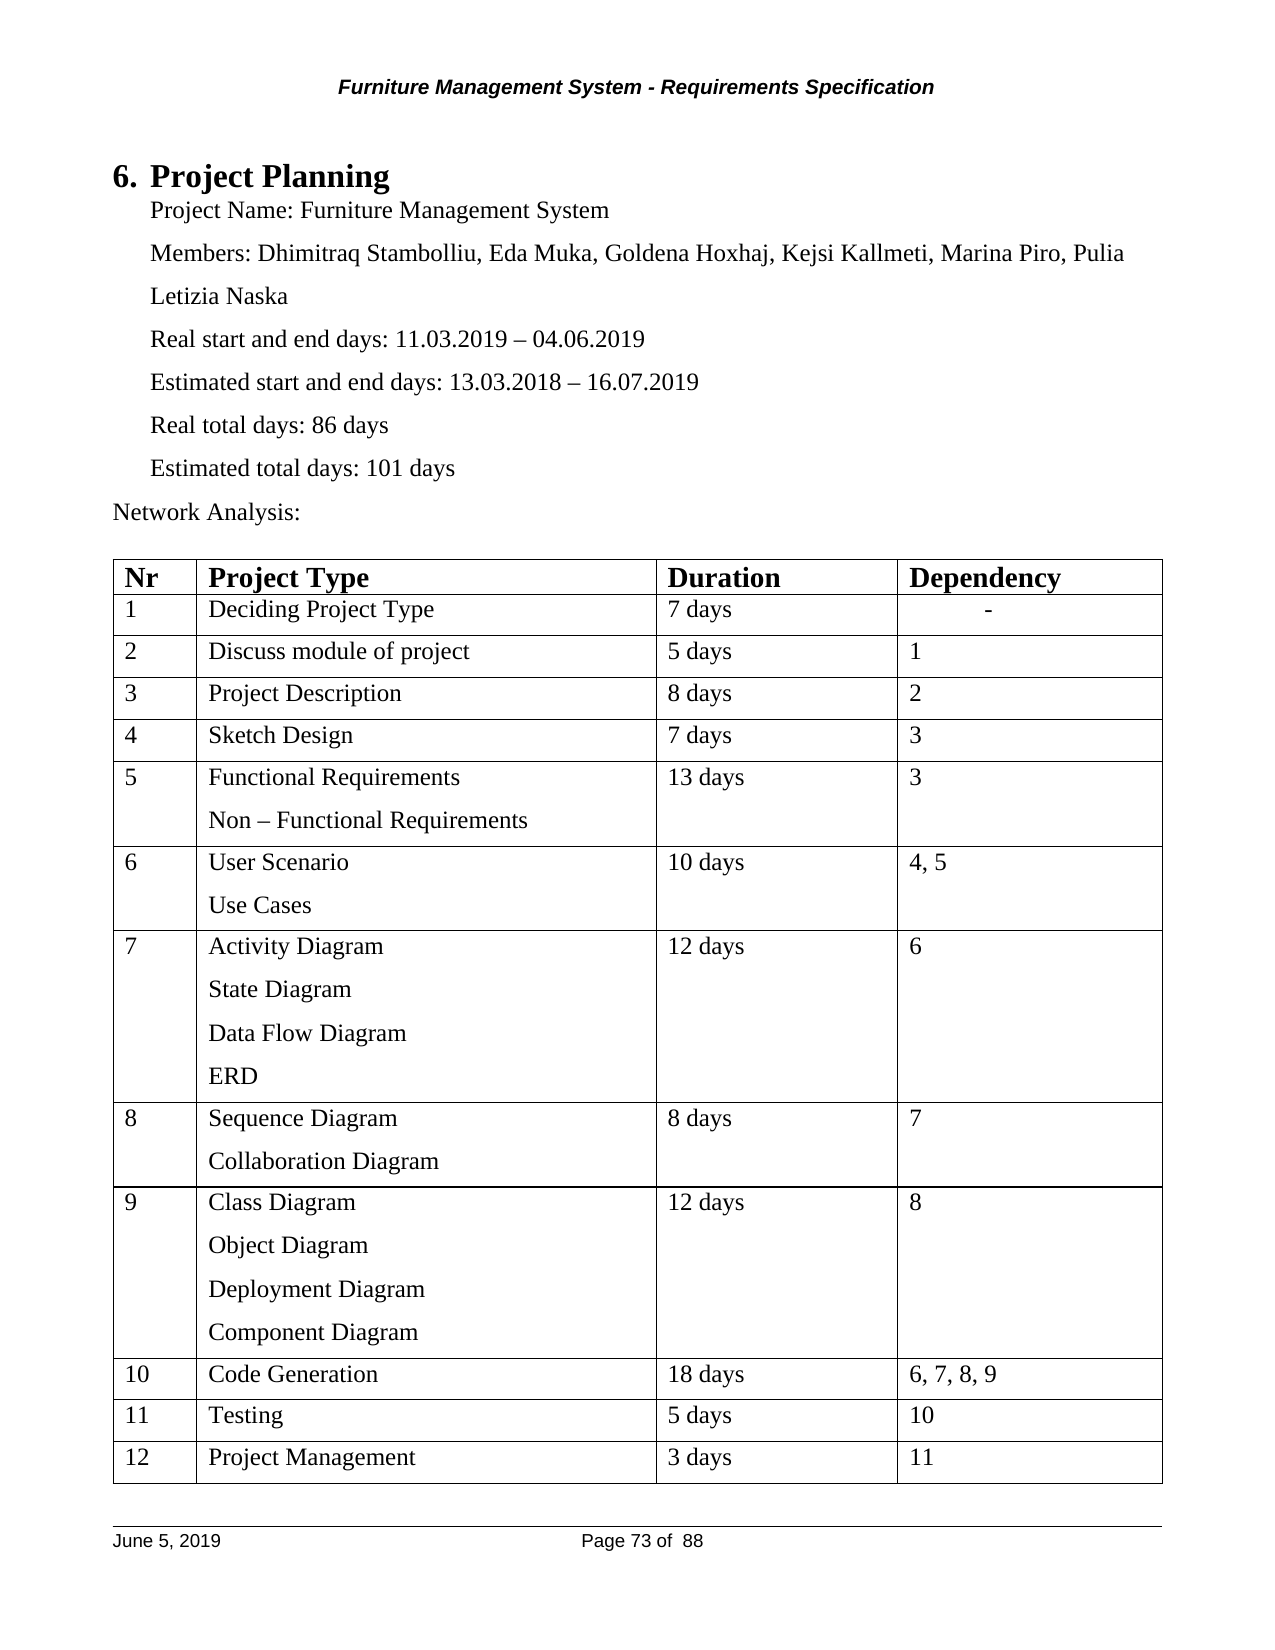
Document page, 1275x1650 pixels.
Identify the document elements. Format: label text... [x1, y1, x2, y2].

table_cell 12 days [657, 1188, 897, 1358]
table_header Project Type [197, 560, 656, 593]
table_cell Sketch Design [197, 720, 656, 761]
table_cell 8 days [657, 678, 897, 719]
text Real total days: 86 days [150, 410, 1162, 439]
table_cell 6 [898, 931, 1162, 1102]
table_cell 5 days [657, 636, 897, 677]
table_cell 6 [114, 847, 196, 930]
table_cell 5 [114, 762, 196, 846]
table_cell Functional Requirements Non – Functional Requirements [197, 762, 656, 846]
text Network Analysis: [112, 497, 1162, 525]
table_cell 3 [898, 720, 1162, 761]
table_cell Project Management [197, 1442, 656, 1483]
table_cell Testing [197, 1400, 656, 1441]
table_cell 11 [114, 1400, 196, 1441]
list Project Planning [112, 156, 1162, 195]
text Estimated total days: 101 days [150, 453, 1162, 482]
table_cell 13 days [657, 762, 897, 846]
table_cell Sequence Diagram Collaboration Diagram [197, 1103, 656, 1186]
table_cell 2 [114, 636, 196, 677]
text Real start and end days: 11.03.2019 – 04.06.2019 [150, 324, 1162, 353]
table_cell Project Description [197, 678, 656, 719]
table_cell Deciding Project Type [197, 595, 656, 635]
table_header Nr [114, 560, 196, 593]
text Members: Dhimitraq Stambolliu, Eda Muka, Goldena Hoxhaj, Kejsi Kallmeti, Marina Piro, Pulia Letizia Naska [150, 238, 1162, 310]
table_cell Class Diagram Object Diagram Deployment Diagram Component Diagram [197, 1188, 656, 1358]
table_cell 12 days [657, 931, 897, 1102]
table_cell Code Generation [197, 1359, 656, 1399]
table_cell Discuss module of project [197, 636, 656, 677]
table_cell 3 [898, 762, 1162, 846]
table_cell 8 [114, 1103, 196, 1186]
table_cell 3 days [657, 1442, 897, 1483]
table_cell 12 [114, 1442, 196, 1483]
table_cell 2 [898, 678, 1162, 719]
table_cell 18 days [657, 1359, 897, 1399]
text Project Name: Furniture Management System [150, 195, 1162, 223]
table_cell 7 days [657, 595, 897, 635]
table_cell Activity Diagram State Diagram Data Flow Diagram ERD [197, 931, 656, 1102]
table_cell 5 days [657, 1400, 897, 1441]
table_cell 7 days [657, 720, 897, 761]
table_cell 7 [114, 931, 196, 1102]
table_cell 1 [898, 636, 1162, 677]
table_cell 10 [114, 1359, 196, 1399]
table_cell 10 days [657, 847, 897, 930]
table_cell 9 [114, 1188, 196, 1358]
table_cell 1 [114, 595, 196, 635]
table_cell 3 [114, 678, 196, 719]
table_cell User Scenario Use Cases [197, 847, 656, 930]
text Estimated start and end days: 13.03.2018 – 16.07.2019 [150, 367, 1162, 396]
table_cell 8 days [657, 1103, 897, 1186]
table_cell 8 [898, 1188, 1162, 1358]
table_header Dependency [898, 560, 1162, 593]
table_cell 10 [898, 1400, 1162, 1441]
table_cell - [898, 595, 1162, 635]
table_cell 4 [114, 720, 196, 761]
table_cell 11 [898, 1442, 1162, 1483]
table_cell 4, 5 [898, 847, 1162, 930]
table_cell 6, 7, 8, 9 [898, 1359, 1162, 1399]
table_header Duration [657, 560, 897, 593]
table_cell 7 [898, 1103, 1162, 1186]
